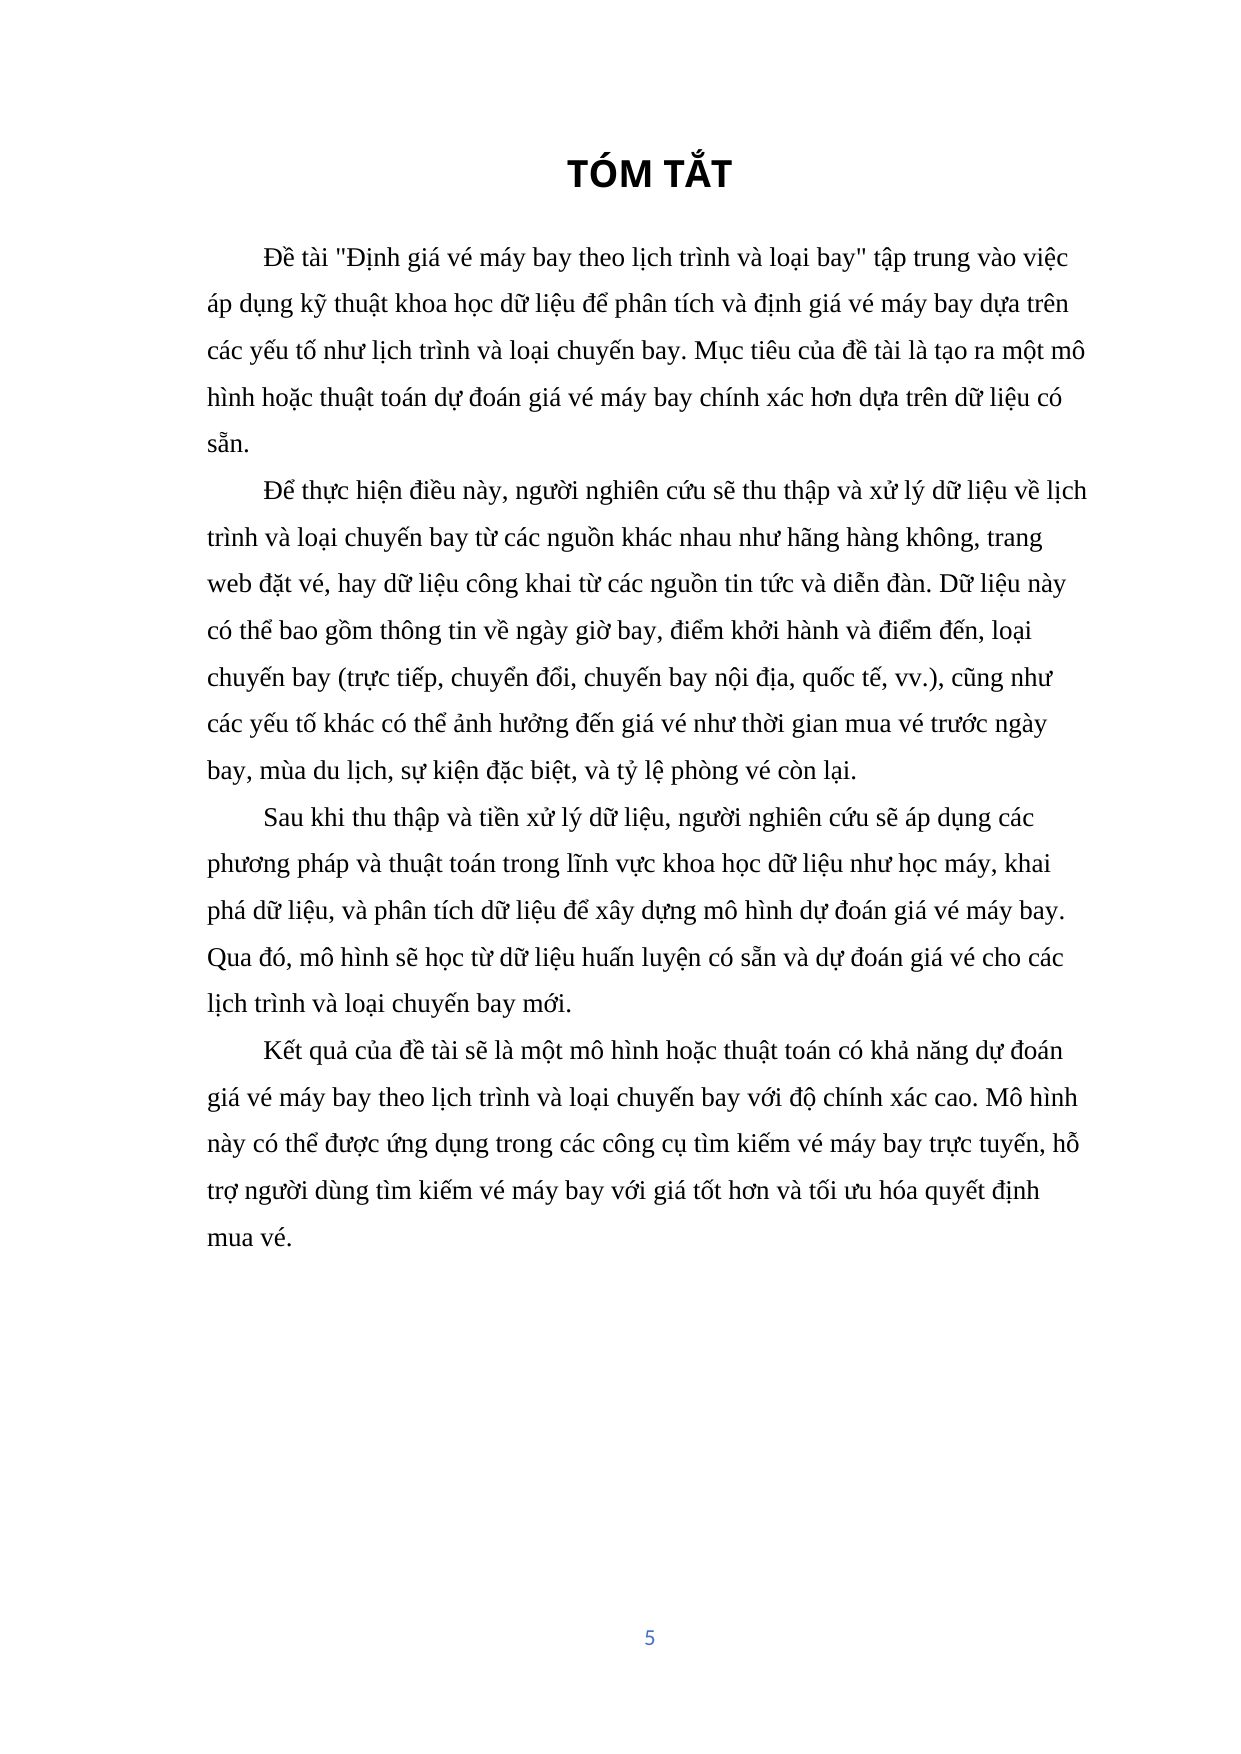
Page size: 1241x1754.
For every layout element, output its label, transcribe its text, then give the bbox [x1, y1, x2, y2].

text Sau khi thu thập và tiền xử lý dữ liệu, người nghiên cứu sẽ áp dụng các phương pháp và thuật toán trong lĩnh vực khoa học dữ liệu như học máy, khai phá dữ liệu, và phân tích dữ liệu để xây dựng mô hình dự đoán giá vé máy bay. Qua đó, mô hình sẽ học từ dữ liệu huấn luyện có sẵn và dự đoán giá vé cho các lịch trình và loại chuyến bay mới. [207, 801, 1092, 1019]
text TÓM TẮT [207, 148, 1092, 199]
text Kết quả của đề tài sẽ là một mô hình hoặc thuật toán có khả năng dự đoán giá vé máy bay theo lịch trình và loại chuyến bay với độ chính xác cao. Mô hình này có thể được ứng dụng trong các công cụ tìm kiếm vé máy bay trực tuyến, hỗ trợ người dùng tìm kiếm vé máy bay với giá tốt hơn và tối ưu hóa quyết định mua vé. [207, 1034, 1092, 1252]
text Đề tài "Định giá vé máy bay theo lịch trình và loại bay" tập trung vào việc áp dụng kỹ thuật khoa học dữ liệu để phân tích và định giá vé máy bay dựa trên các yếu tố như lịch trình và loại chuyến bay. Mục tiêu của đề tài là tạo ra một mô hình hoặc thuật toán dự đoán giá vé máy bay chính xác hơn dựa trên dữ liệu có sẵn. [207, 241, 1092, 459]
text Để thực hiện điều này, người nghiên cứu sẽ thu thập và xử lý dữ liệu về lịch trình và loại chuyến bay từ các nguồn khác nhau như hãng hàng không, trang web đặt vé, hay dữ liệu công khai từ các nguồn tin tức và diễn đàn. Dữ liệu này có thể bao gồm thông tin về ngày giờ bay, điểm khởi hành và điểm đến, loại chuyến bay (trực tiếp, chuyển đổi, chuyến bay nội địa, quốc tế, vv.), cũng như các yếu tố khác có thể ảnh hưởng đến giá vé như thời gian mua vé trước ngày bay, mùa du lịch, sự kiện đặc biệt, và tỷ lệ phòng vé còn lại. [207, 474, 1092, 785]
